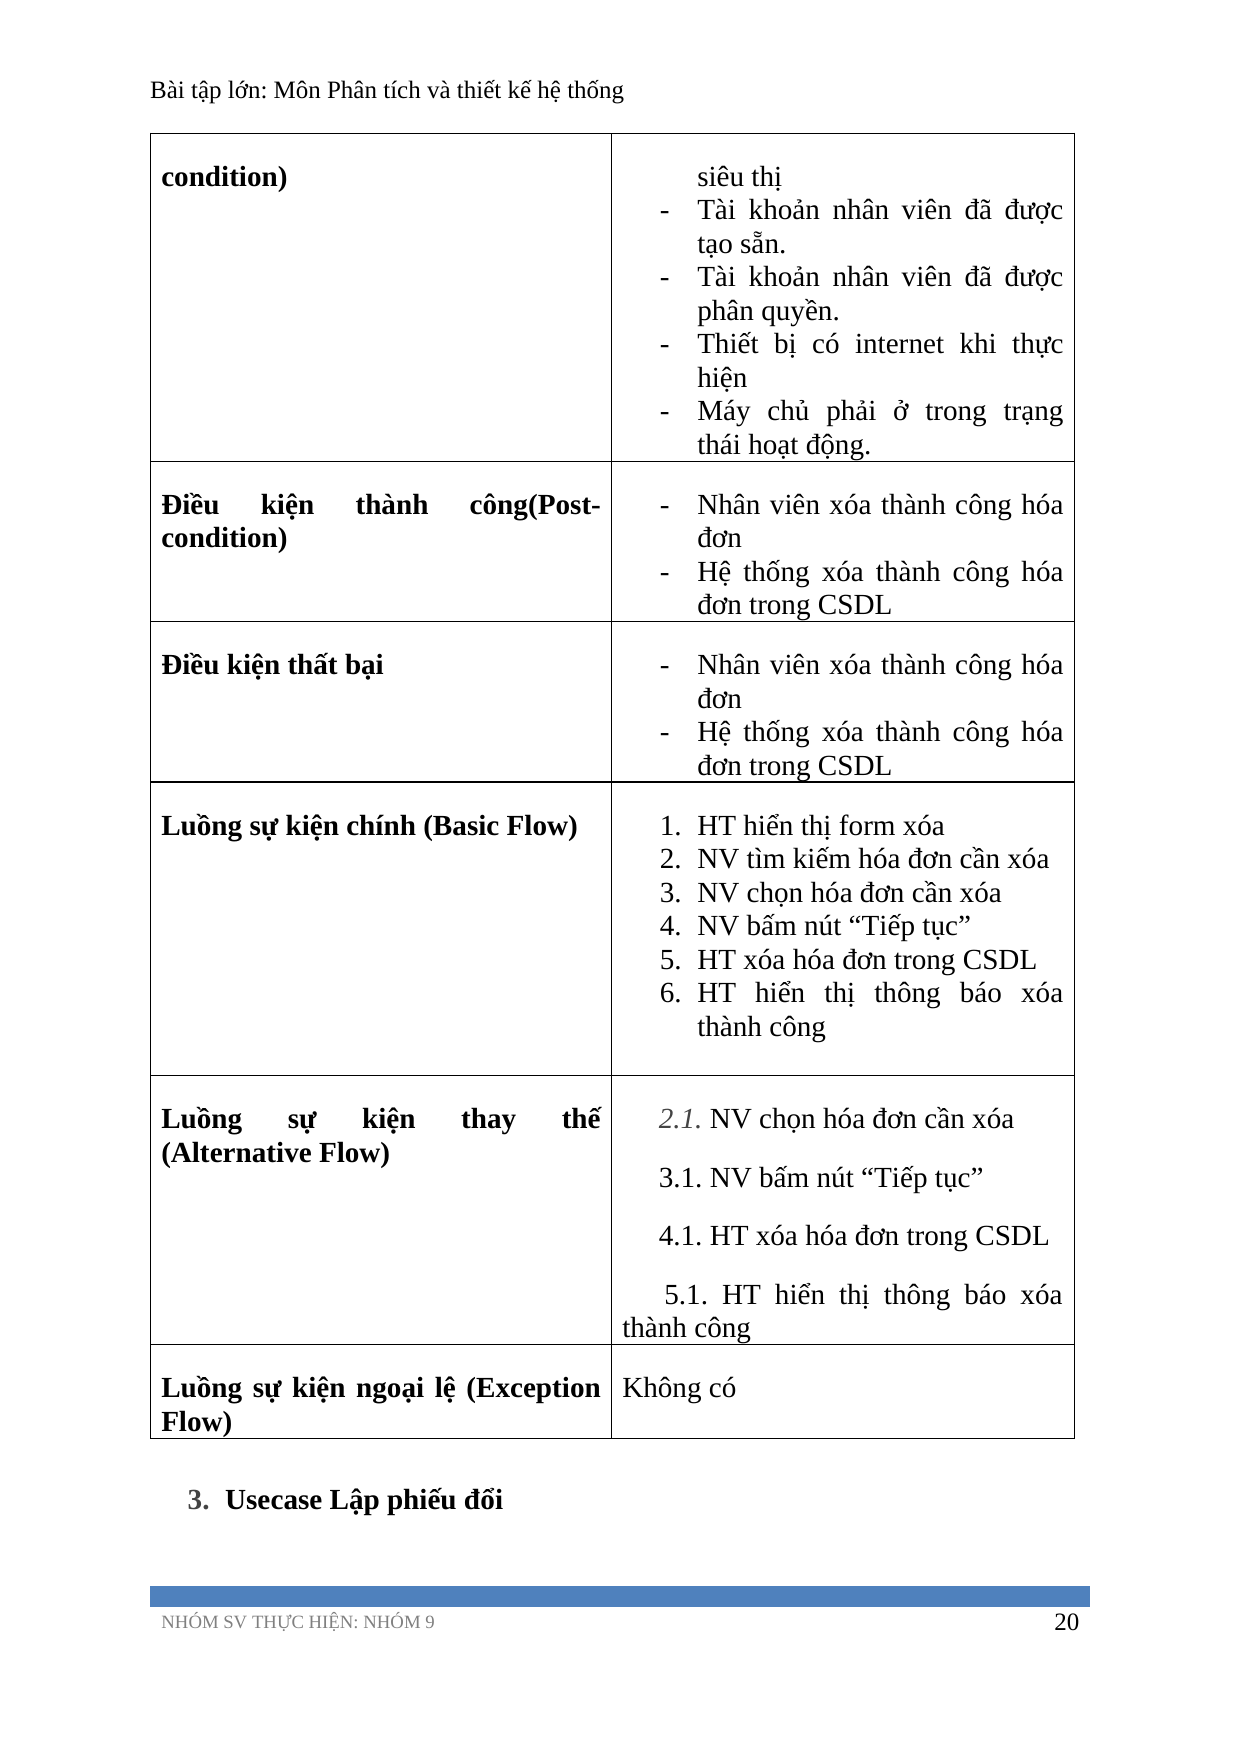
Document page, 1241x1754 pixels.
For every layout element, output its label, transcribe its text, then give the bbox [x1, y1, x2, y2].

table_cell Nhân viên xóa thành công hóa đơn Hệ thống xóa thành công hóa đơn trong CSDL [612, 622, 1074, 781]
table_cell Điều kiện thành công(Post-condition) [151, 462, 611, 621]
table_cell Luồng sự kiện chính (Basic Flow) [151, 783, 611, 1075]
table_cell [612, 134, 1074, 461]
subtitle Usecase Lập phiếu đổi [187, 1482, 1090, 1515]
table_cell Luồng sự kiện thay thế (Alternative Flow) [151, 1076, 611, 1344]
table_cell 2.1. NV chọn hóa đơn cần xóa 3.1. NV bấm nút “Tiếp tục” 4.1. HT xóa hóa đơn trong CSDL 5.1. HT hiển thị thông báo xóa thành công [612, 1076, 1074, 1344]
table_cell HT hiển thị form xóa NV tìm kiếm hóa đơn cần xóa NV chọn hóa đơn cần xóa NV bấm nút “Tiếp tục” HT xóa hóa đơn trong CSDL HT hiển thị thông báo xóa thành công [612, 783, 1074, 1075]
table_cell Luồng sự kiện ngoại lệ (Exception Flow) [151, 1345, 611, 1437]
table_cell Điều kiện thất bại [151, 622, 611, 781]
table_cell Không có [612, 1345, 1074, 1437]
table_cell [151, 134, 611, 461]
table_cell Nhân viên xóa thành công hóa đơn Hệ thống xóa thành công hóa đơn trong CSDL [612, 462, 1074, 621]
